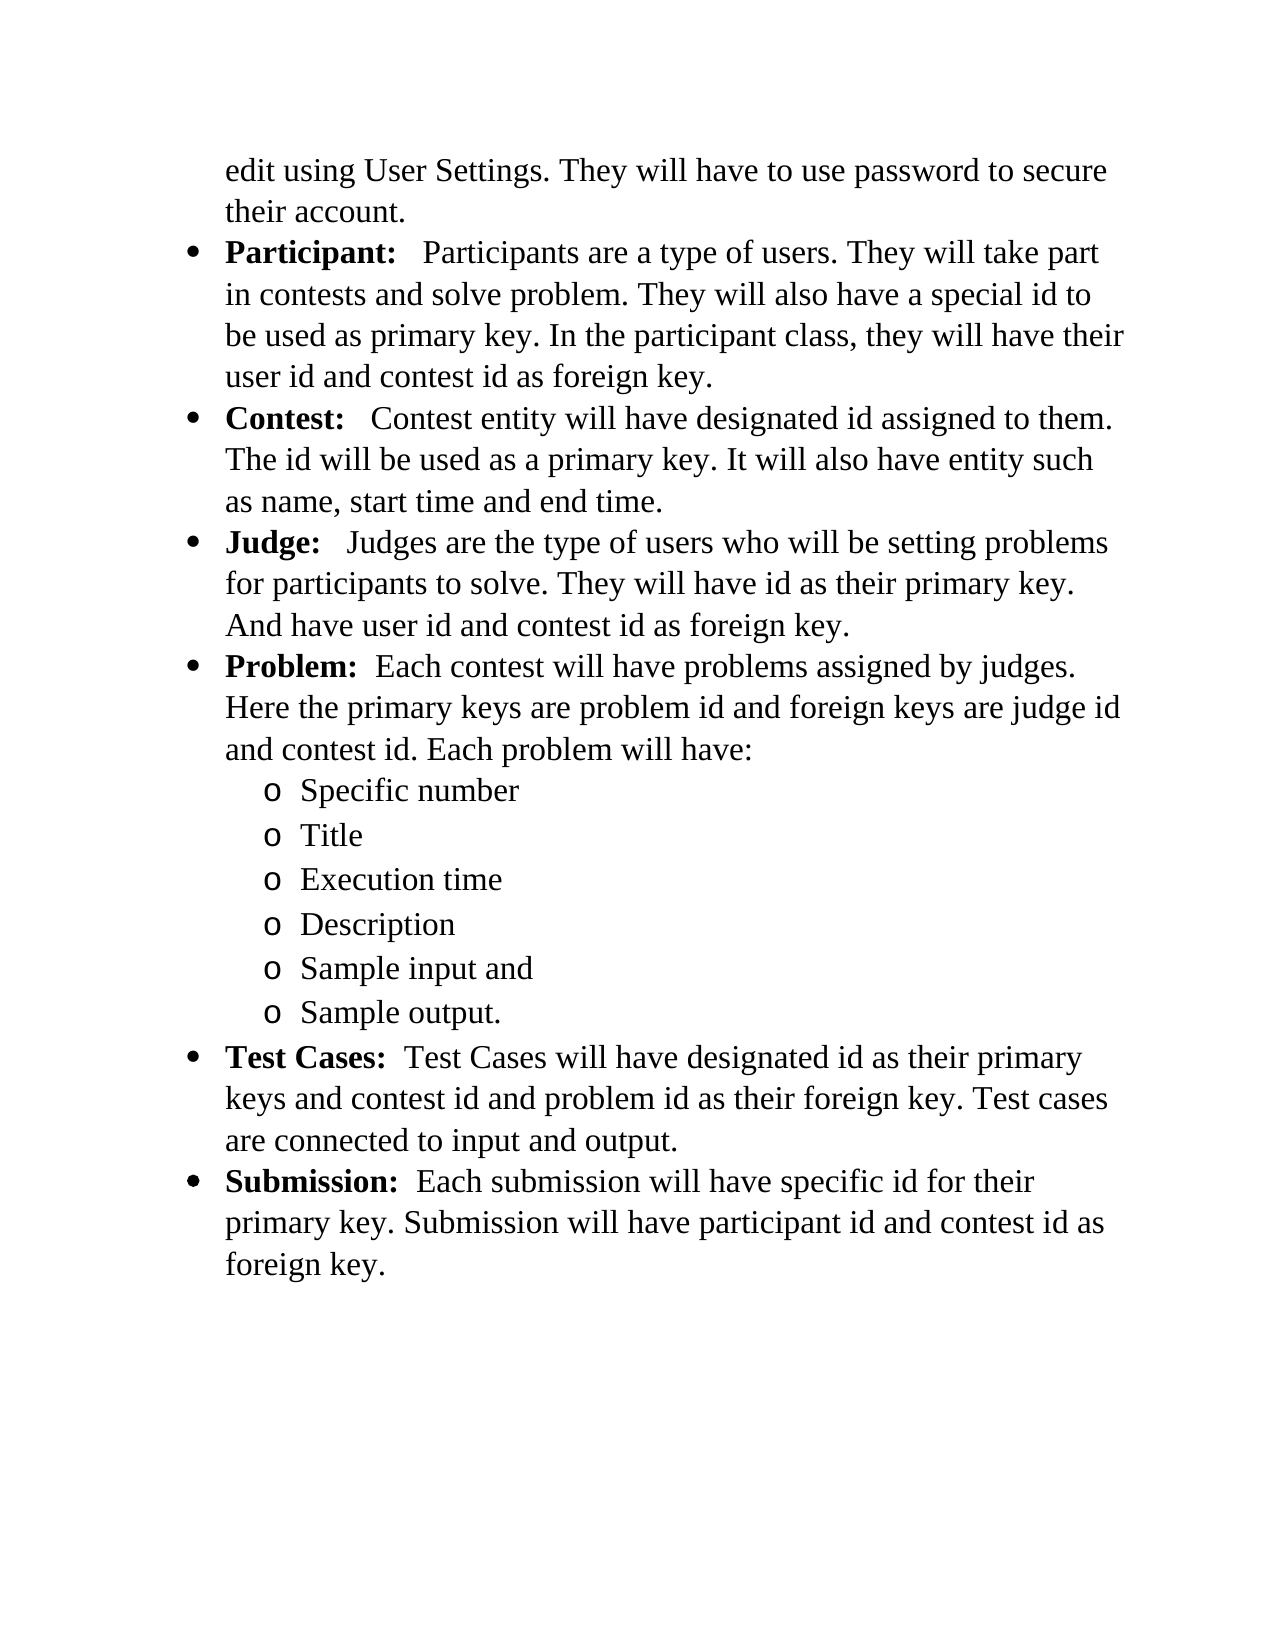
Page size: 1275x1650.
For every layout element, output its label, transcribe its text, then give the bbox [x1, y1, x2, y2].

list Title [262, 815, 1125, 856]
list Specific number [262, 770, 1125, 812]
list Execution time [262, 859, 1125, 901]
list Test Cases: Test Cases will have designated id as their primary keys and contest id and problem id as their foreign key. Test cases are connected to input and output. [187, 1037, 1125, 1158]
list Problem: Each contest will have problems assigned by judges. Here the primary keys are problem id and foreign keys are judge id and contest id. Each problem will have: [187, 646, 1125, 767]
list Description [262, 904, 1125, 945]
list Sample input and [262, 948, 1125, 989]
list Participant: Participants are a type of users. They will take part in contests and solve problem. They will also have a special id to be used as primary key. In the participant class, they will have their user id and contest id as foreign key. [187, 233, 1125, 395]
list Submission: Each submission will have specific id for their primary key. Submission will have participant id and contest id as foreign key. [187, 1161, 1125, 1282]
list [225, 150, 1125, 230]
list Contest: Contest entity will have designated id assigned to them. The id will be used as a primary key. It will also have entity such as name, start time and end time. [187, 398, 1125, 519]
list Judge: Judges are the type of users who will be setting problems for participants to solve. They will have id as their primary key. And have user id and contest id as foreign key. [187, 522, 1125, 643]
list Sample output. [262, 993, 1125, 1034]
